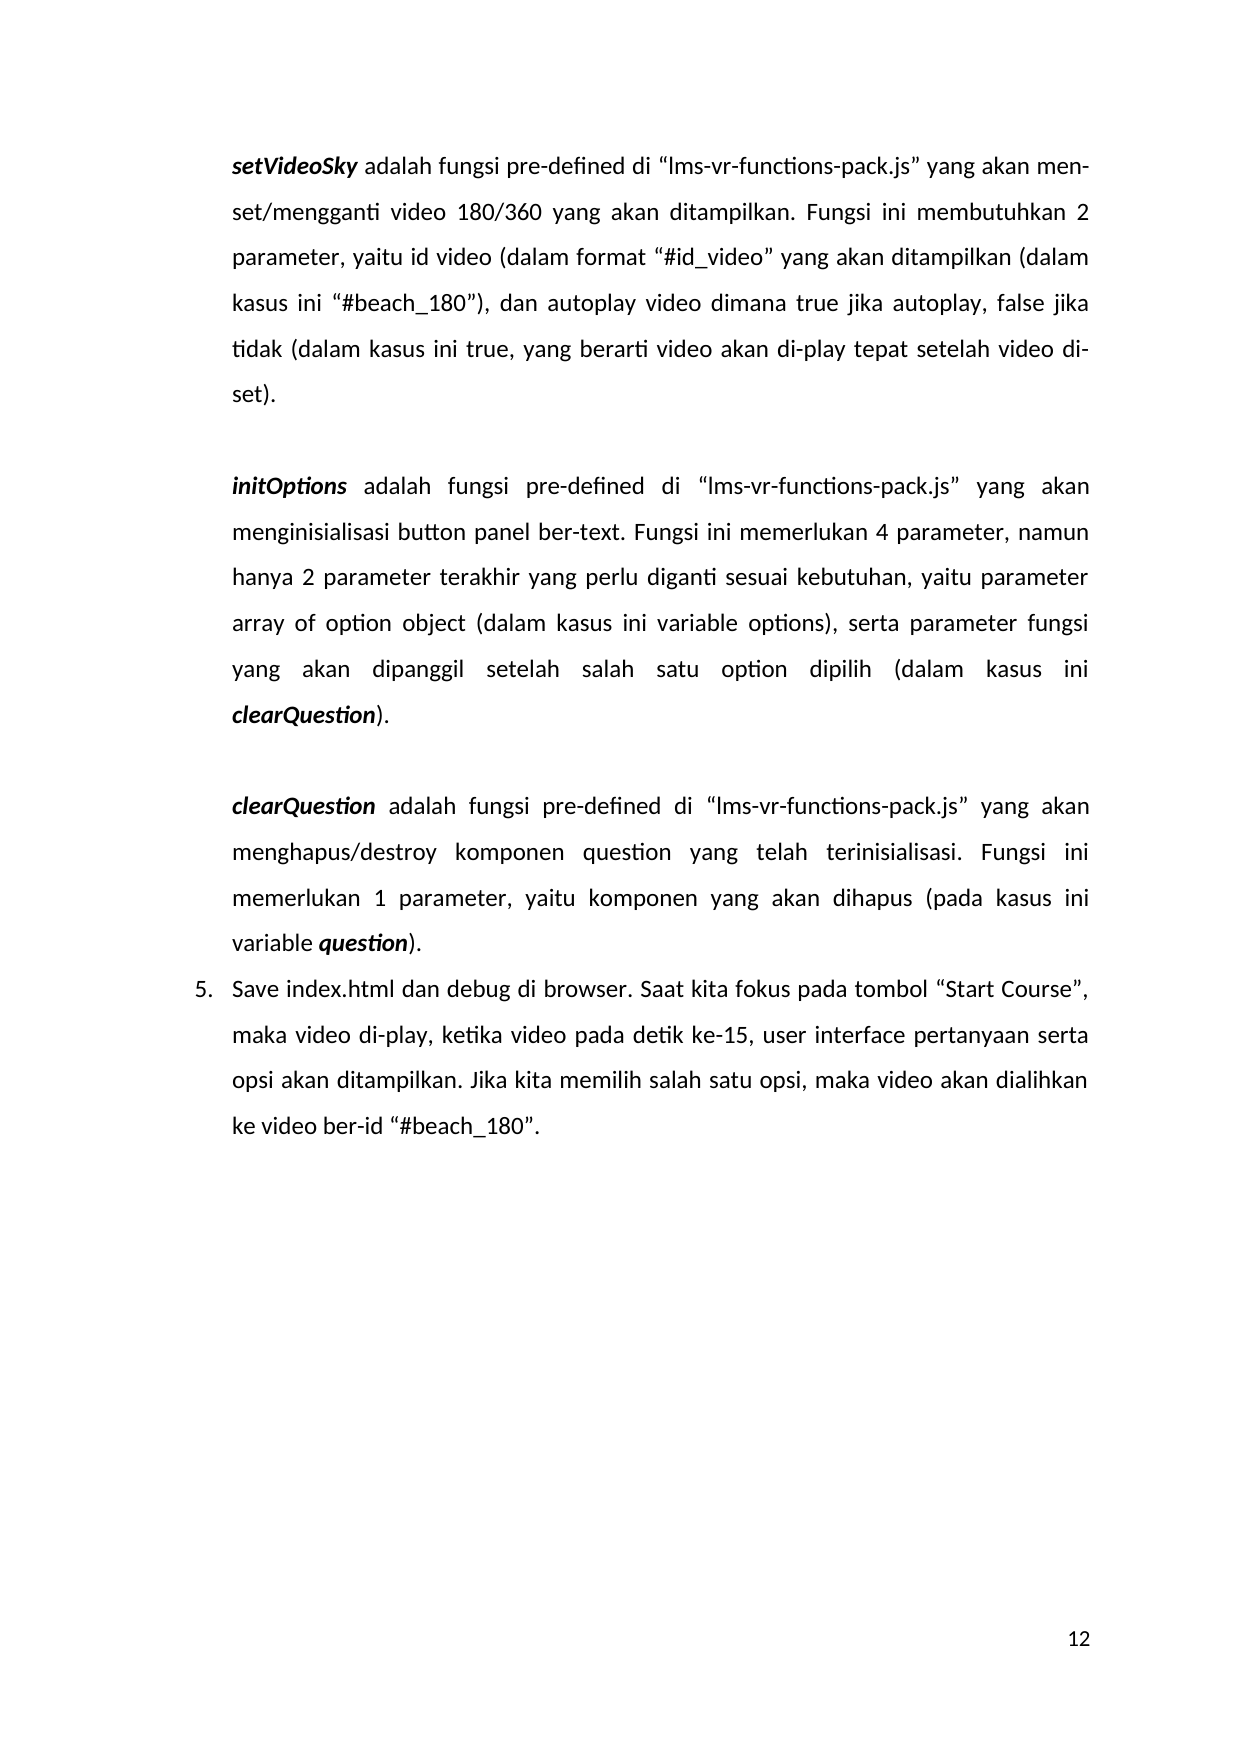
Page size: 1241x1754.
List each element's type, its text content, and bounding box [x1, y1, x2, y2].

list Save index.html dan debug di browser. Saat kita fokus pada tombol “Start Course”, maka video di-play, ketika video pada detik ke-15, user interface pertanyaan serta opsi akan ditampilkan. Jika kita memilih salah satu opsi, maka video akan dialihkan ke video ber-id “#beach_180”. [194, 973, 1090, 1141]
list setVideoSky adalah fungsi pre-defined di “lms-vr-functions-pack.js” yang akan men-set/mengganti video 180/360 yang akan ditampilkan. Fungsi ini membutuhkan 2 parameter, yaitu id video (dalam format “#id_video” yang akan ditampilkan (dalam kasus ini “#beach_180”), dan autoplay video dimana true jika autoplay, false jika tidak (dalam kasus ini true, yang berarti video akan di-play tepat setelah video di-set). [232, 150, 1090, 409]
list clearQuestion adalah fungsi pre-defined di “lms-vr-functions-pack.js” yang akan menghapus/destroy komponen question yang telah terinisialisasi. Fungsi ini memerlukan 1 parameter, yaitu komponen yang akan dihapus (pada kasus ini variable question). [232, 790, 1090, 958]
list initOptions adalah fungsi pre-defined di “lms-vr-functions-pack.js” yang akan menginisialisasi button panel ber-text. Fungsi ini memerlukan 4 parameter, namun hanya 2 parameter terakhir yang perlu diganti sesuai kebutuhan, yaitu parameter array of option object (dalam kasus ini variable options), serta parameter fungsi yang akan dipanggil setelah salah satu option dipilih (dalam kasus ini clearQuestion). [232, 470, 1090, 729]
